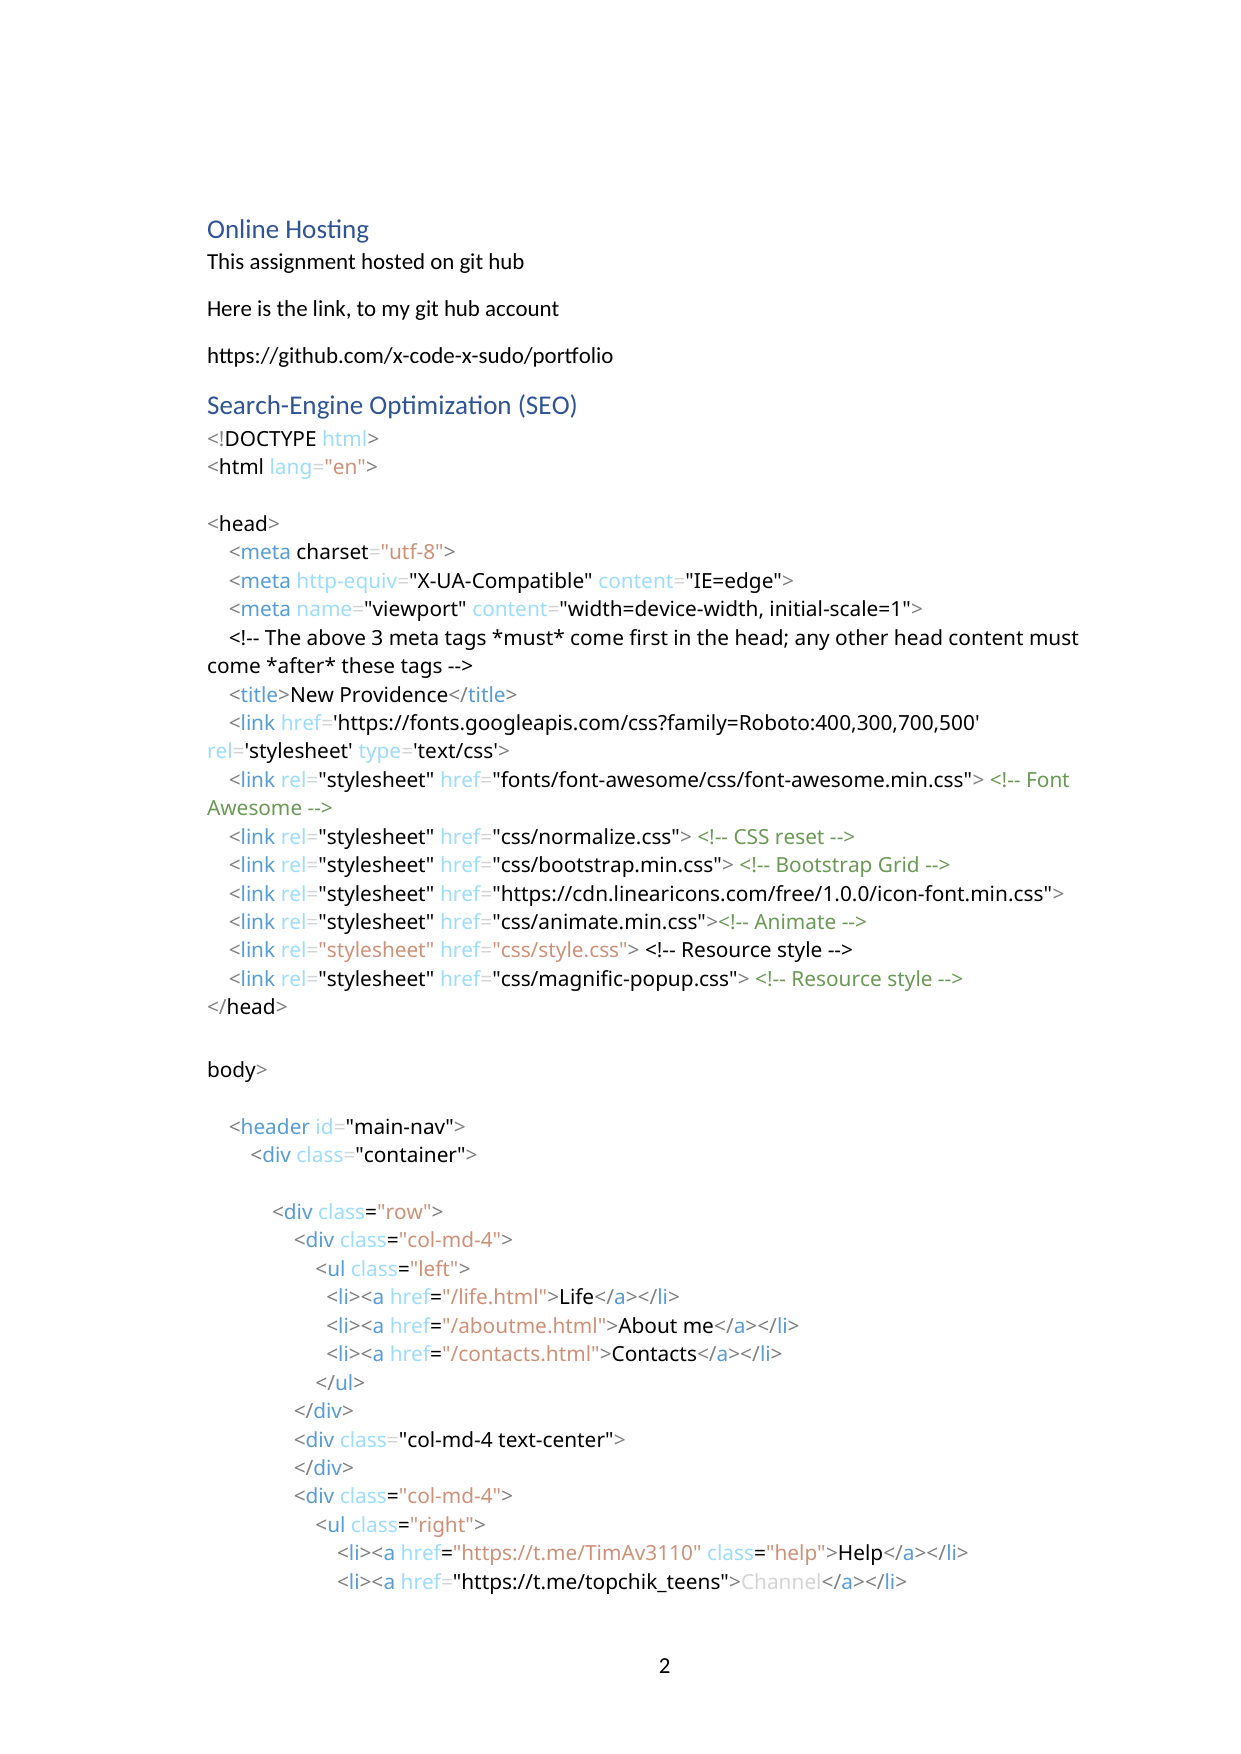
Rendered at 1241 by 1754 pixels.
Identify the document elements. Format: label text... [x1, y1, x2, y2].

text <div class="col-md-4"> [207, 1226, 1122, 1254]
text </div> [207, 1396, 1122, 1425]
text This assignment hosted on git hub [207, 247, 1122, 276]
text <head> [207, 509, 1122, 537]
text </head> [207, 992, 1122, 1021]
text <link rel="stylesheet" href="css/style.css"> <!-- Resource style --> [207, 936, 1122, 964]
text Here is the link, to my git hub account [207, 294, 1122, 322]
text <li><a href="https://t.me/TimAv3110" class="help">Help</a></li> [207, 1538, 1122, 1567]
text <link rel="stylesheet" href="css/magnific-popup.css"> <!-- Resource style --> [207, 964, 1122, 992]
text Online Hosting [207, 212, 1122, 245]
text <!DOCTYPE html> [207, 424, 1122, 452]
text <link rel="stylesheet" href="fonts/font-awesome/css/font-awesome.min.css"> <!-- Font Awesome --> [207, 765, 1122, 822]
text <li><a href="https://t.me/topchik_teens">Channel</a></li> [207, 1567, 1122, 1595]
text <meta charset="utf-8"> [207, 537, 1122, 566]
text <ul class="left"> [207, 1254, 1122, 1282]
text <!-- The above 3 meta tags *must* come first in the head; any other head content must come *after* these tags --> [207, 623, 1122, 680]
text <link href='https://fonts.googleapis.com/css?family=Roboto:400,300,700,500' rel='stylesheet' type='text/css'> [207, 708, 1122, 765]
text https://github.com/x-code-x-sudo/portfolio [207, 341, 1122, 369]
text <li><a href="/life.html">Life</a></li> [207, 1282, 1122, 1311]
text Search-Engine Optimization (SEO) [207, 388, 1122, 421]
text <div class="col-md-4"> [207, 1482, 1122, 1510]
text <div class="col-md-4 text-center"> [207, 1425, 1122, 1453]
text <title>New Providence</title> [207, 680, 1122, 708]
text <link rel="stylesheet" href="css/bootstrap.min.css"> <!-- Bootstrap Grid --> [207, 850, 1122, 879]
text <ul class="right"> [207, 1510, 1122, 1538]
text <meta http-equiv="X-UA-Compatible" content="IE=edge"> [207, 566, 1122, 594]
text <link rel="stylesheet" href="css/normalize.css"> <!-- CSS reset --> [207, 822, 1122, 850]
text <div class="container"> [207, 1140, 1122, 1169]
text <div class="row"> [207, 1197, 1122, 1226]
text <meta name="viewport" content="width=device-width, initial-scale=1"> [207, 594, 1122, 623]
text </div> [207, 1453, 1122, 1482]
text <link rel="stylesheet" href="css/animate.min.css"><!-- Animate --> [207, 907, 1122, 936]
text </ul> [207, 1368, 1122, 1396]
text <li><a href="/aboutme.html">About me</a></li> [207, 1311, 1122, 1339]
text <link rel="stylesheet" href="https://cdn.linearicons.com/free/1.0.0/icon-font.min.css"> [207, 879, 1122, 907]
text <li><a href="/contacts.html">Contacts</a></li> [207, 1339, 1122, 1368]
text <html lang="en"> [207, 452, 1122, 481]
text <header id="main-nav"> [207, 1112, 1122, 1140]
text body> [207, 1055, 1122, 1083]
